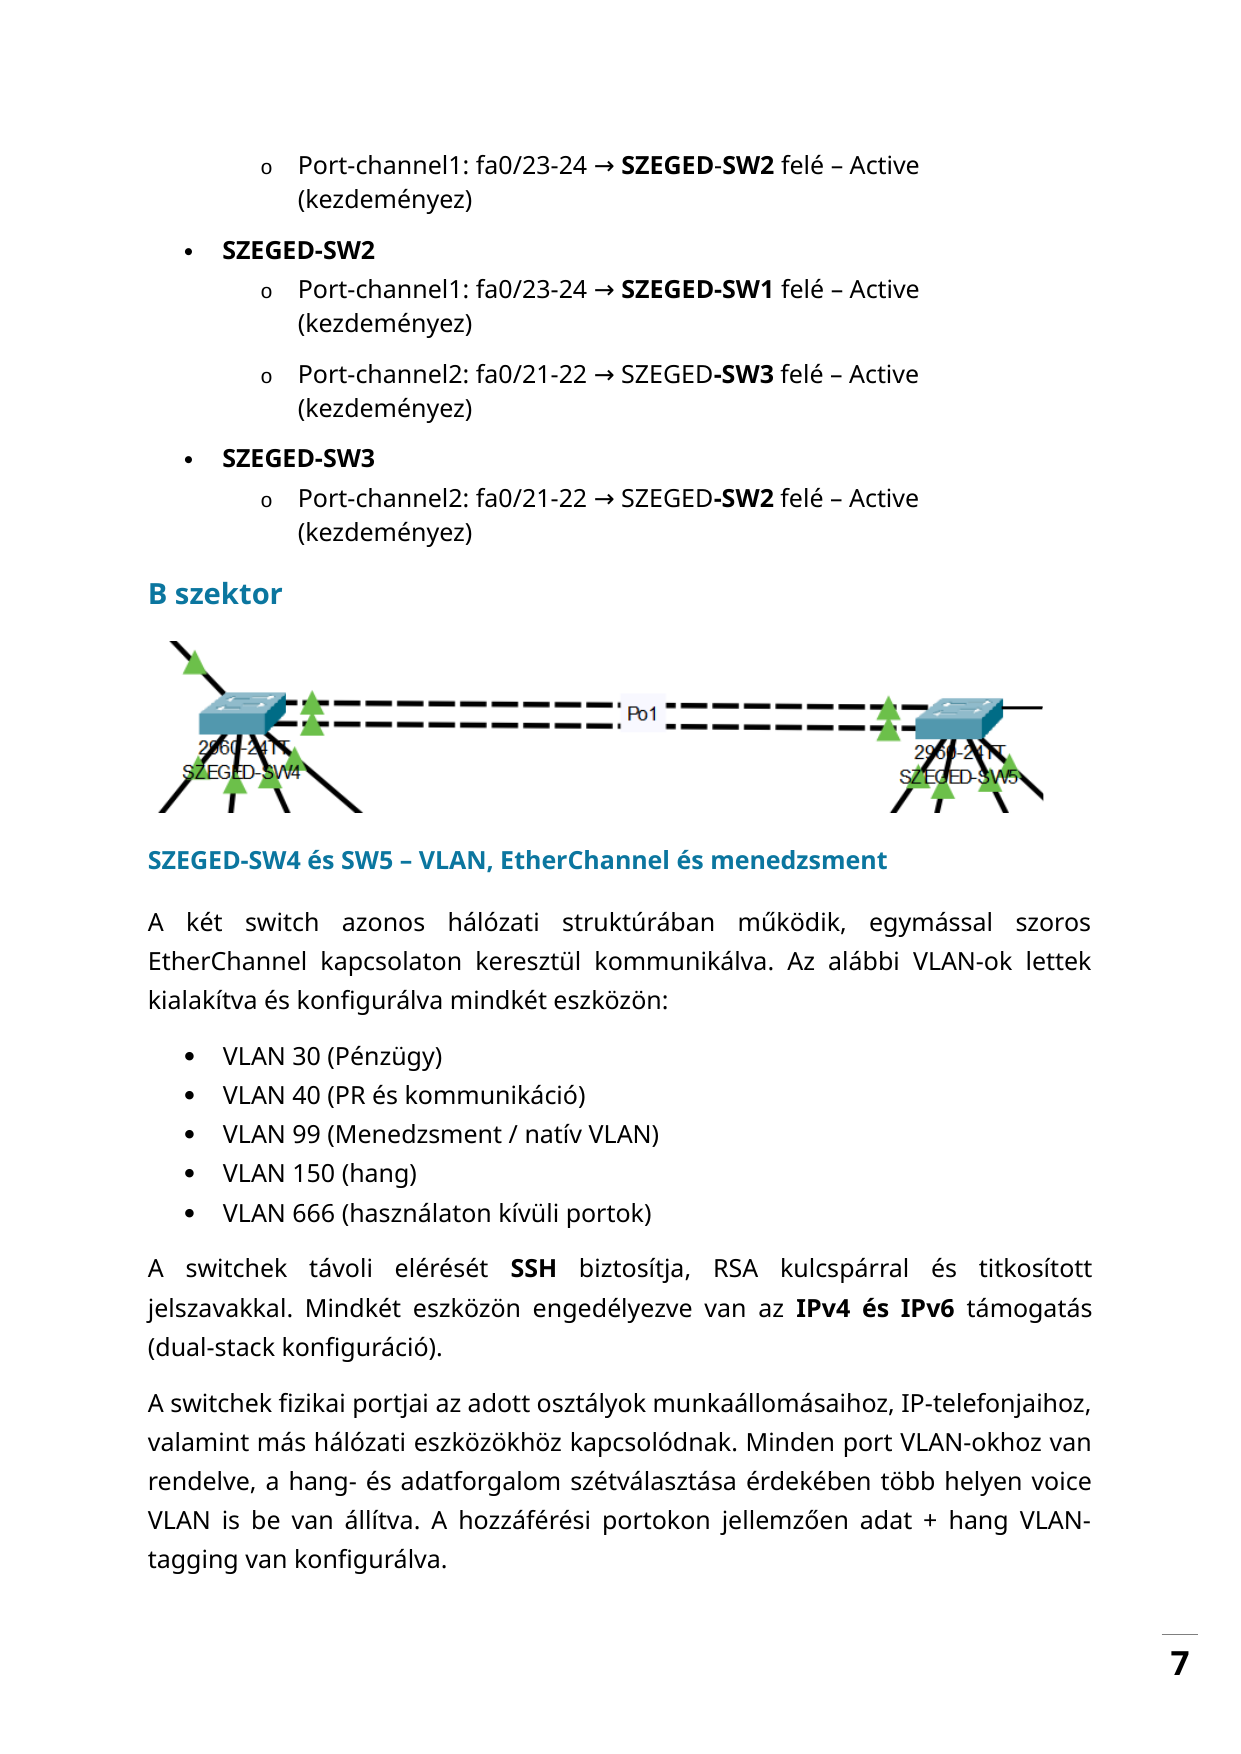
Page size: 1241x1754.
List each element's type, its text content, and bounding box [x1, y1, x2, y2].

subtitle SZEGED-SW4 és SW5 – VLAN, EtherChannel és menedzsment [148, 843, 1093, 877]
list Port-channel1: fa0/23-24 → SZEGED-SW1 felé – Active (kezdeményez) [260, 272, 1093, 340]
text A switchek fizikai portjai az adott osztályok munkaállomásaihoz, IP-telefonjaihoz, valamint más hálózati eszközökhöz kapcsolódnak. Minden port VLAN-okhoz van rendelve, a hang- és adatforgalom szétválasztása érdekében több helyen voice VLAN is be van állítva. A hozzáférési portokon jellemzően adat + hang VLAN-tagging van konfigurálva. [148, 1385, 1093, 1576]
list VLAN 150 (hang) [185, 1156, 1093, 1190]
list Port-channel1: fa0/23-24 → SZEGED-SW2 felé – Active (kezdeményez) [260, 148, 1093, 216]
list SZEGED-SW2 [185, 232, 1093, 266]
list VLAN 99 (Menedzsment / natív VLAN) [185, 1117, 1093, 1151]
subtitle B szektor [148, 573, 1093, 613]
list VLAN 666 (használaton kívüli portok) [185, 1195, 1093, 1229]
list SZEGED-SW3 [185, 441, 1093, 475]
picture [147, 641, 1044, 813]
text A két switch azonos hálózati struktúrában működik, egymással szoros EtherChannel kapcsolaton keresztül kommunikálva. Az alábbi VLAN-ok lettek kialakítva és konfigurálva mindkét eszközön: [148, 904, 1093, 1017]
list VLAN 30 (Pénzügy) [185, 1039, 1093, 1073]
list Port-channel2: fa0/21-22 → SZEGED-SW3 felé – Active (kezdeményez) [260, 356, 1093, 424]
list VLAN 40 (PR és kommunikáció) [185, 1078, 1093, 1112]
text A switchek távoli elérését SSH biztosítja, RSA kulcspárral és titkosított jelszavakkal. Mindkét eszközön engedélyezve van az IPv4 és IPv6 támogatás (dual-stack konfiguráció). [148, 1251, 1093, 1363]
list Port-channel2: fa0/21-22 → SZEGED-SW2 felé – Active (kezdeményez) [260, 480, 1093, 548]
